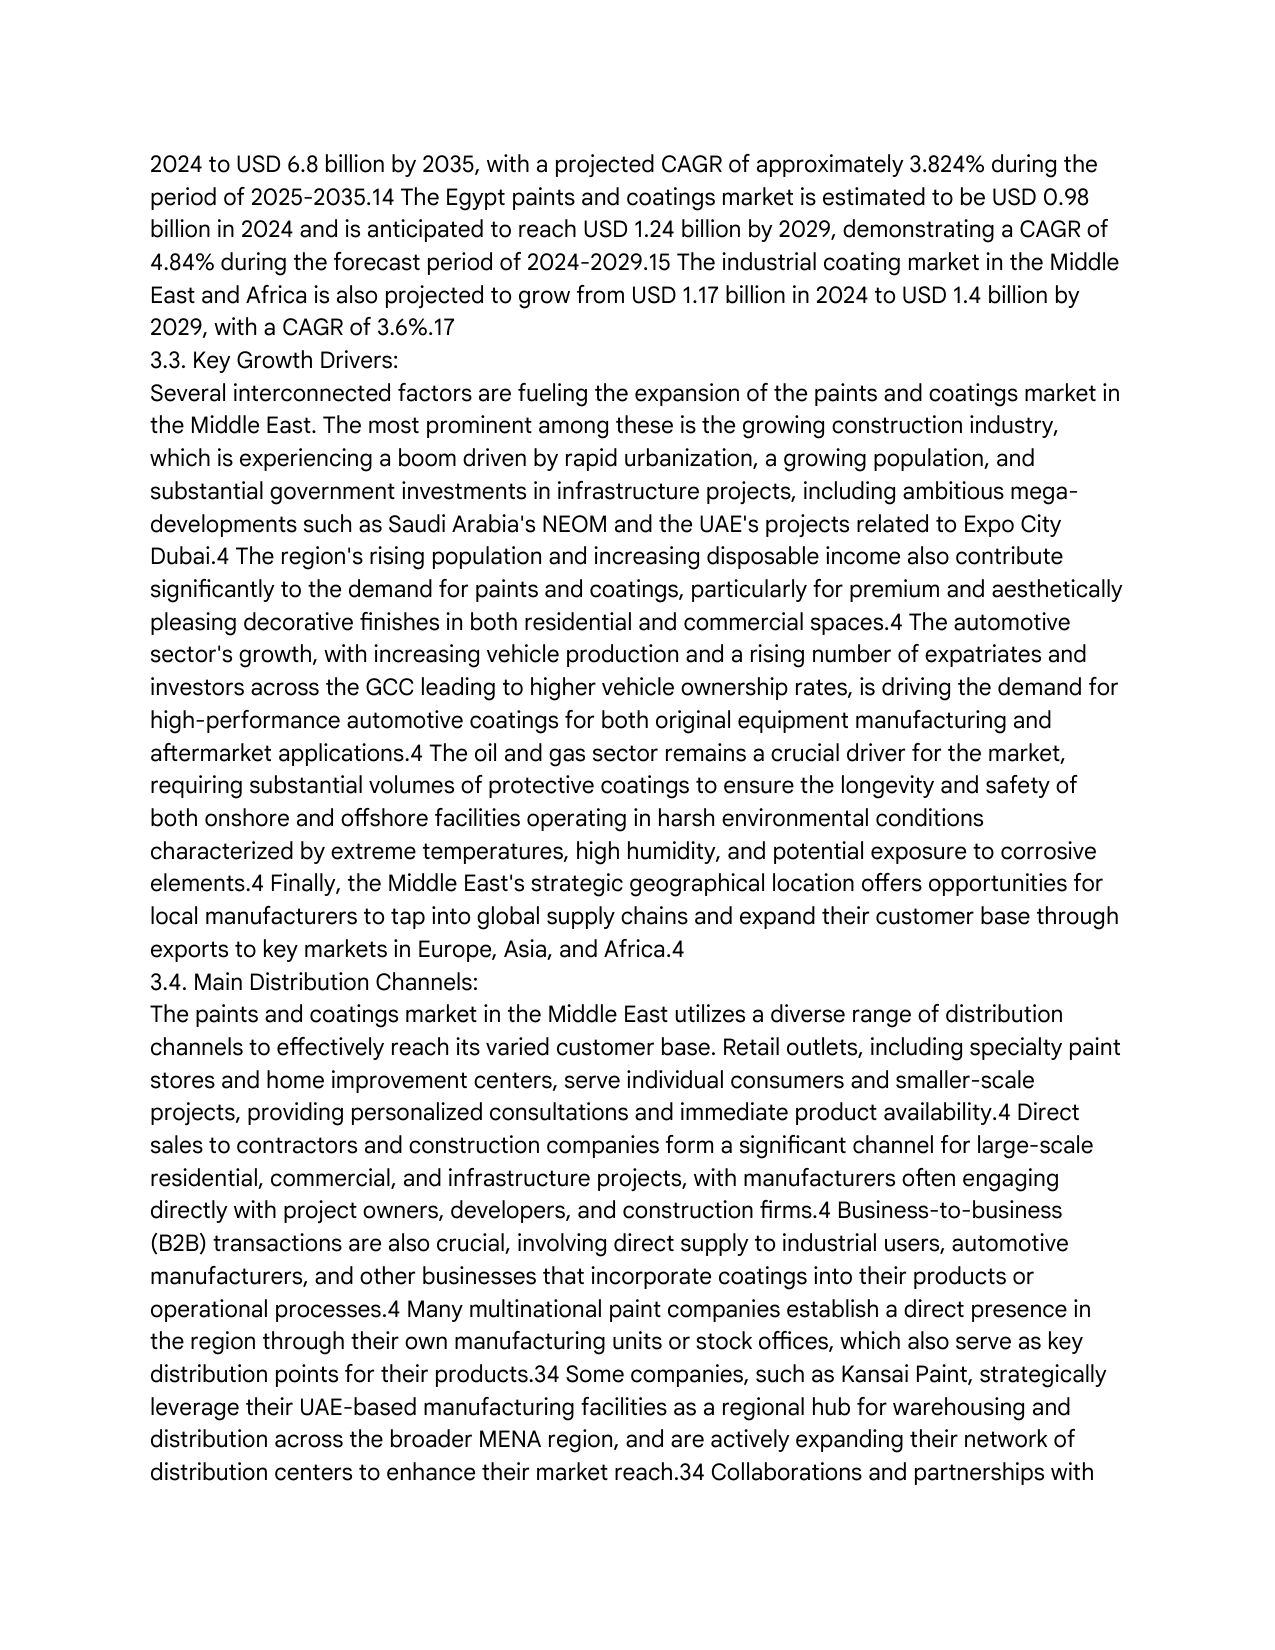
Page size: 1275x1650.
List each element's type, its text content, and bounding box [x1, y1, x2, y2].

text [150, 1000, 1125, 1487]
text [150, 150, 1125, 342]
text 3.3. Key Growth Drivers: [150, 346, 1125, 375]
text Several interconnected factors are fueling the expansion of the paints and coatings market in the Middle East. The most prominent among these is the growing construction industry, which is experiencing a boom driven by rapid urbanization, a growing population, and substantial government investments in infrastructure projects, including ambitious mega-developments such as Saudi Arabia's NEOM and the UAE's projects related to Expo City Dubai.4 The region's rising population and increasing disposable income also contribute significantly to the demand for paints and coatings, particularly for premium and aesthetically pleasing decorative finishes in both residential and commercial spaces.4 The automotive sector's growth, with increasing vehicle production and a rising number of expatriates and investors across the GCC leading to higher vehicle ownership rates, is driving the demand for high-performance automotive coatings for both original equipment manufacturing and aftermarket applications.4 The oil and gas sector remains a crucial driver for the market, requiring substantial volumes of protective coatings to ensure the longevity and safety of both onshore and offshore facilities operating in harsh environmental conditions characterized by extreme temperatures, high humidity, and potential exposure to corrosive elements.4 Finally, the Middle East's strategic geographical location offers opportunities for local manufacturers to tap into global supply chains and expand their customer base through exports to key markets in Europe, Asia, and Africa.4 [150, 379, 1125, 964]
text 3.4. Main Distribution Channels: [150, 968, 1125, 996]
